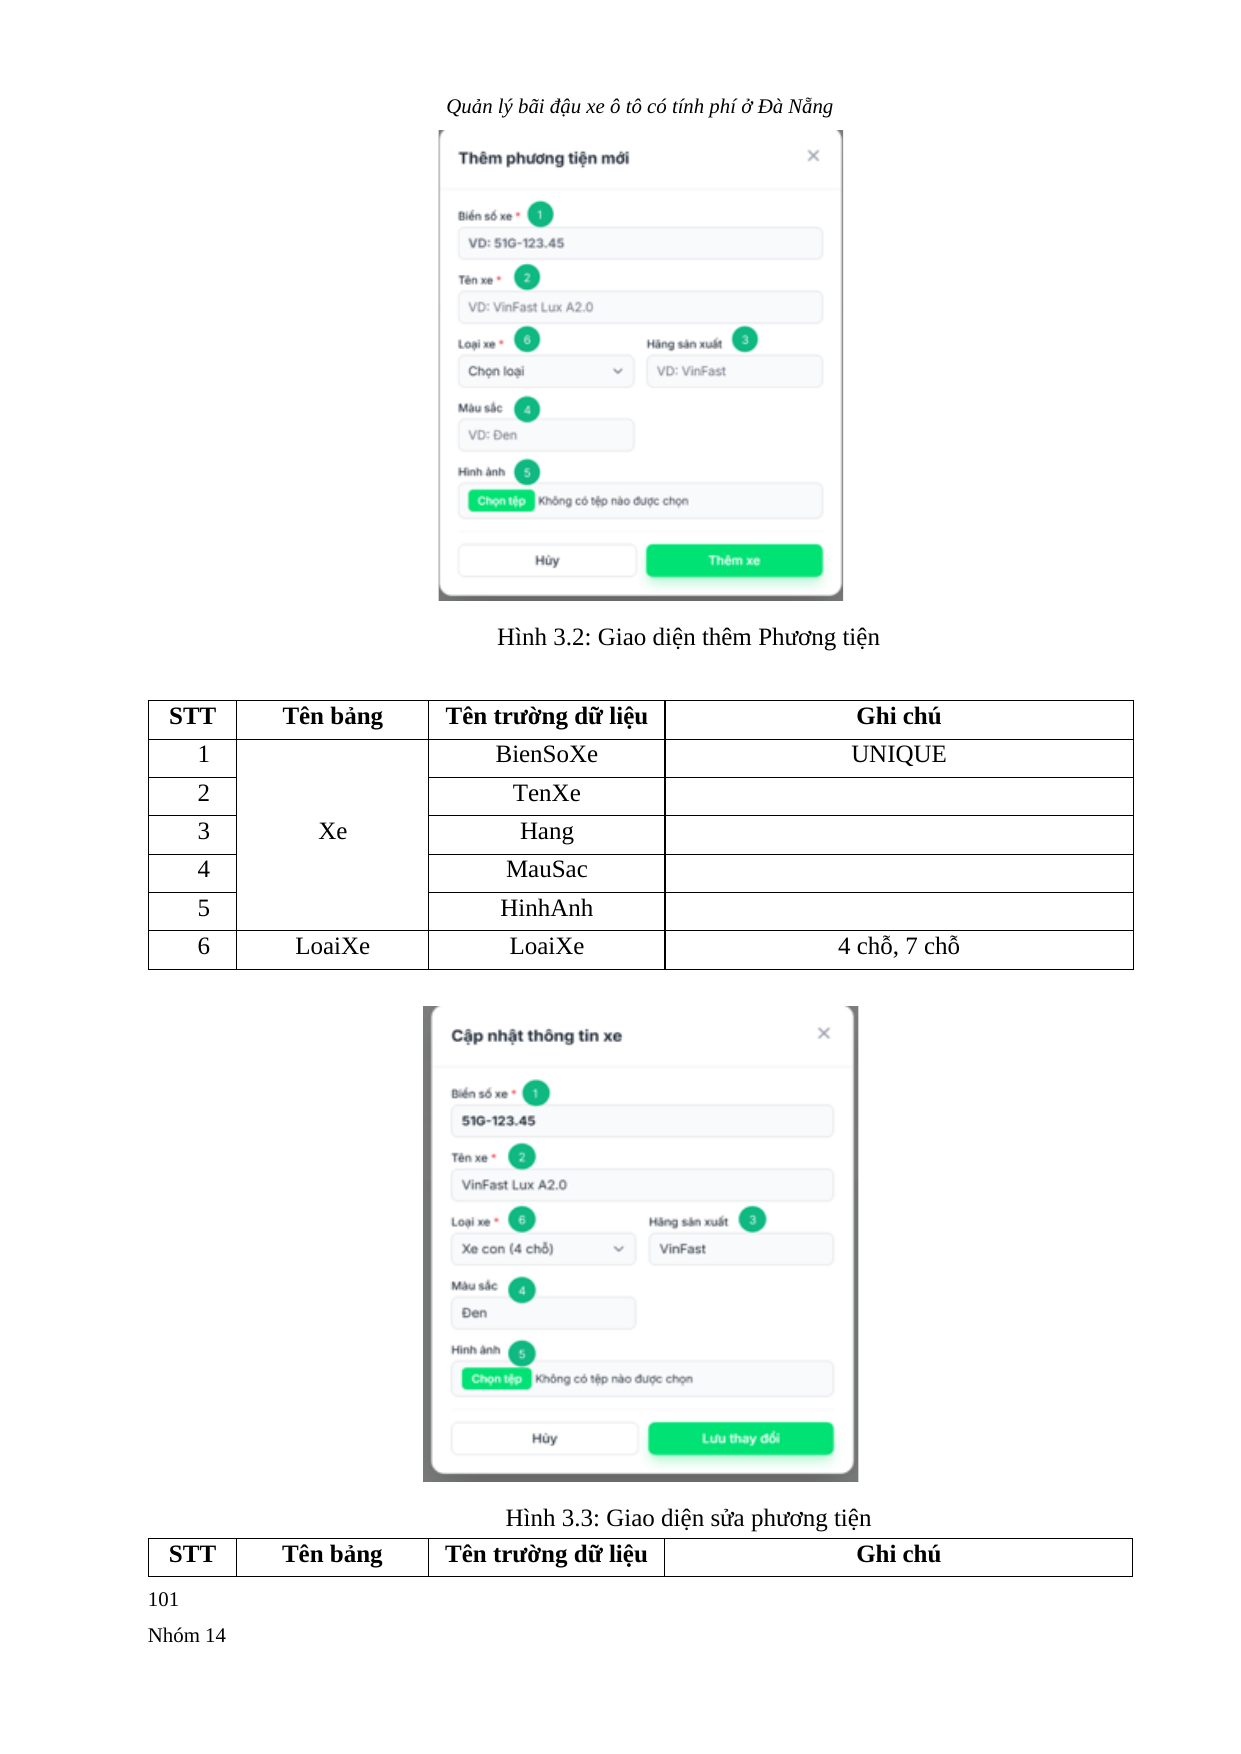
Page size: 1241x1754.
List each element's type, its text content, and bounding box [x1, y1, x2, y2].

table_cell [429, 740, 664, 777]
picture [438, 130, 844, 601]
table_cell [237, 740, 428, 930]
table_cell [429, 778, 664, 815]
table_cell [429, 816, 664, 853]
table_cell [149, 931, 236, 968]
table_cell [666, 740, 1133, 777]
picture [423, 1006, 859, 1482]
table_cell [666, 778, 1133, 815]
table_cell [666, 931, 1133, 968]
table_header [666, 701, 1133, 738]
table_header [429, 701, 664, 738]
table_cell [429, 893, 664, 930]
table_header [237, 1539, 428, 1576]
subtitle Giao diện sửa phương tiện [192, 1503, 1134, 1532]
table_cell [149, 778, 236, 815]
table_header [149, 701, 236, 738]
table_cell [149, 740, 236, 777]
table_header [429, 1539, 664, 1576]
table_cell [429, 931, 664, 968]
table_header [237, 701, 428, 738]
subtitle Giao diện thêm Phương tiện [192, 622, 1134, 651]
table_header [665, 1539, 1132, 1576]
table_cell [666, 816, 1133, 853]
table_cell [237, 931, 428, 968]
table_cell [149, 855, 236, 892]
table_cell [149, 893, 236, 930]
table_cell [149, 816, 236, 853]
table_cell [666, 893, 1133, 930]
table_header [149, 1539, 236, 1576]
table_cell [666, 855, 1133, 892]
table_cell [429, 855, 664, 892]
